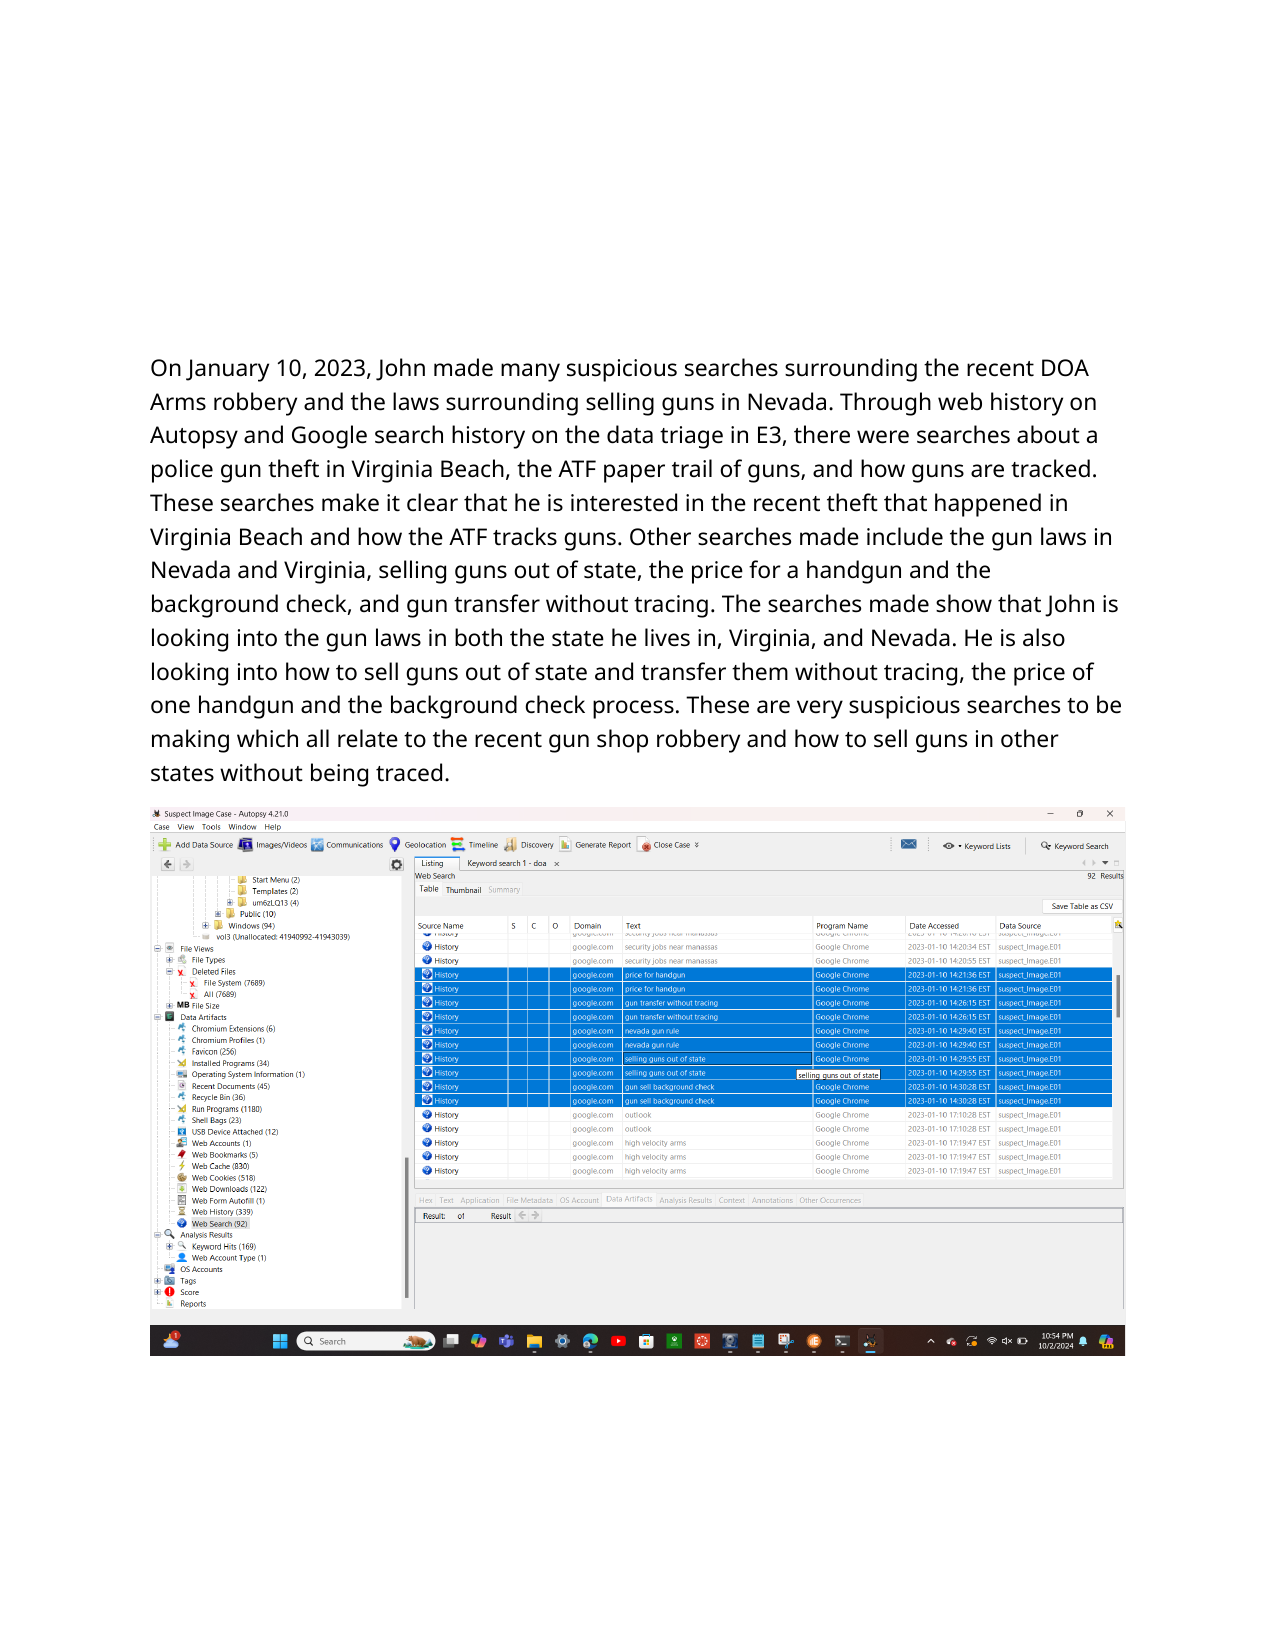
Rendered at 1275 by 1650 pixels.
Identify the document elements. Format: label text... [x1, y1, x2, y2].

picture [150, 807, 1125, 1356]
text On January 10, 2023, John made many suspicious searches surrounding the recent DOA Arms robbery and the laws surrounding selling guns in Nevada. Through web history on Autopsy and Google search history on the data triage in E3, there were searches about a police gun theft in Virginia Beach, the ATF paper trail of guns, and how guns are tracked. These searches make it clear that he is interested in the recent theft that happened in Virginia Beach and how the ATF tracks guns. Other searches made include the gun laws in Nevada and Virginia, selling guns out of state, the price for a handgun and the background check, and gun transfer without tracing. The searches made show that John is looking into the gun laws in both the state he lives in, Virginia, and Nevada. He is also looking into how to sell guns out of state and transfer them without tracing, the price of one handgun and the background check process. These are very suspicious searches to be making which all relate to the recent gun shop robbery and how to sell guns in other states without being traced. [150, 352, 1125, 788]
